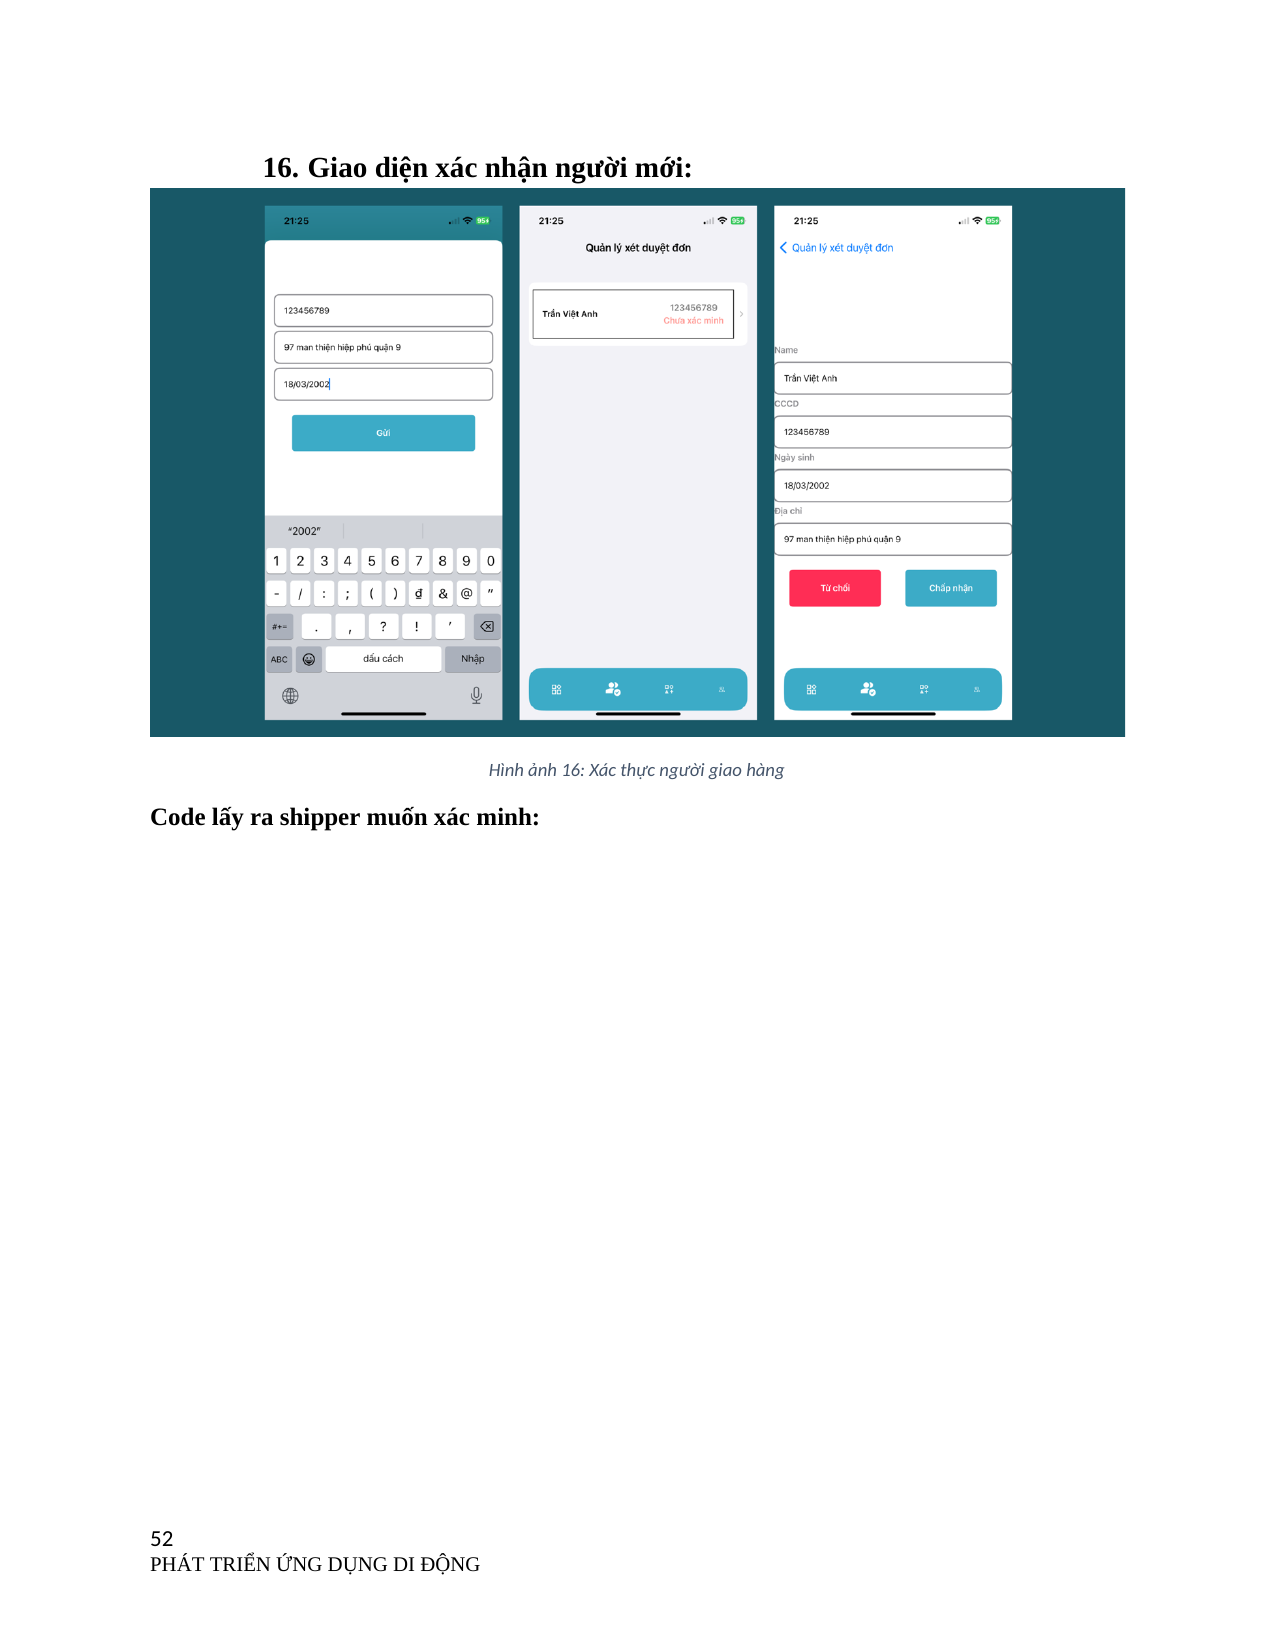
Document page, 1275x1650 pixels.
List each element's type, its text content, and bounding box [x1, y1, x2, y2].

text Code lấy ra shipper muốn xác minh: [150, 802, 1125, 830]
picture [150, 188, 1125, 737]
text Hình ảnh 16: Xác thực người giao hàng [150, 758, 1125, 781]
list Giao diện xác nhận người mới: [262, 150, 1125, 183]
